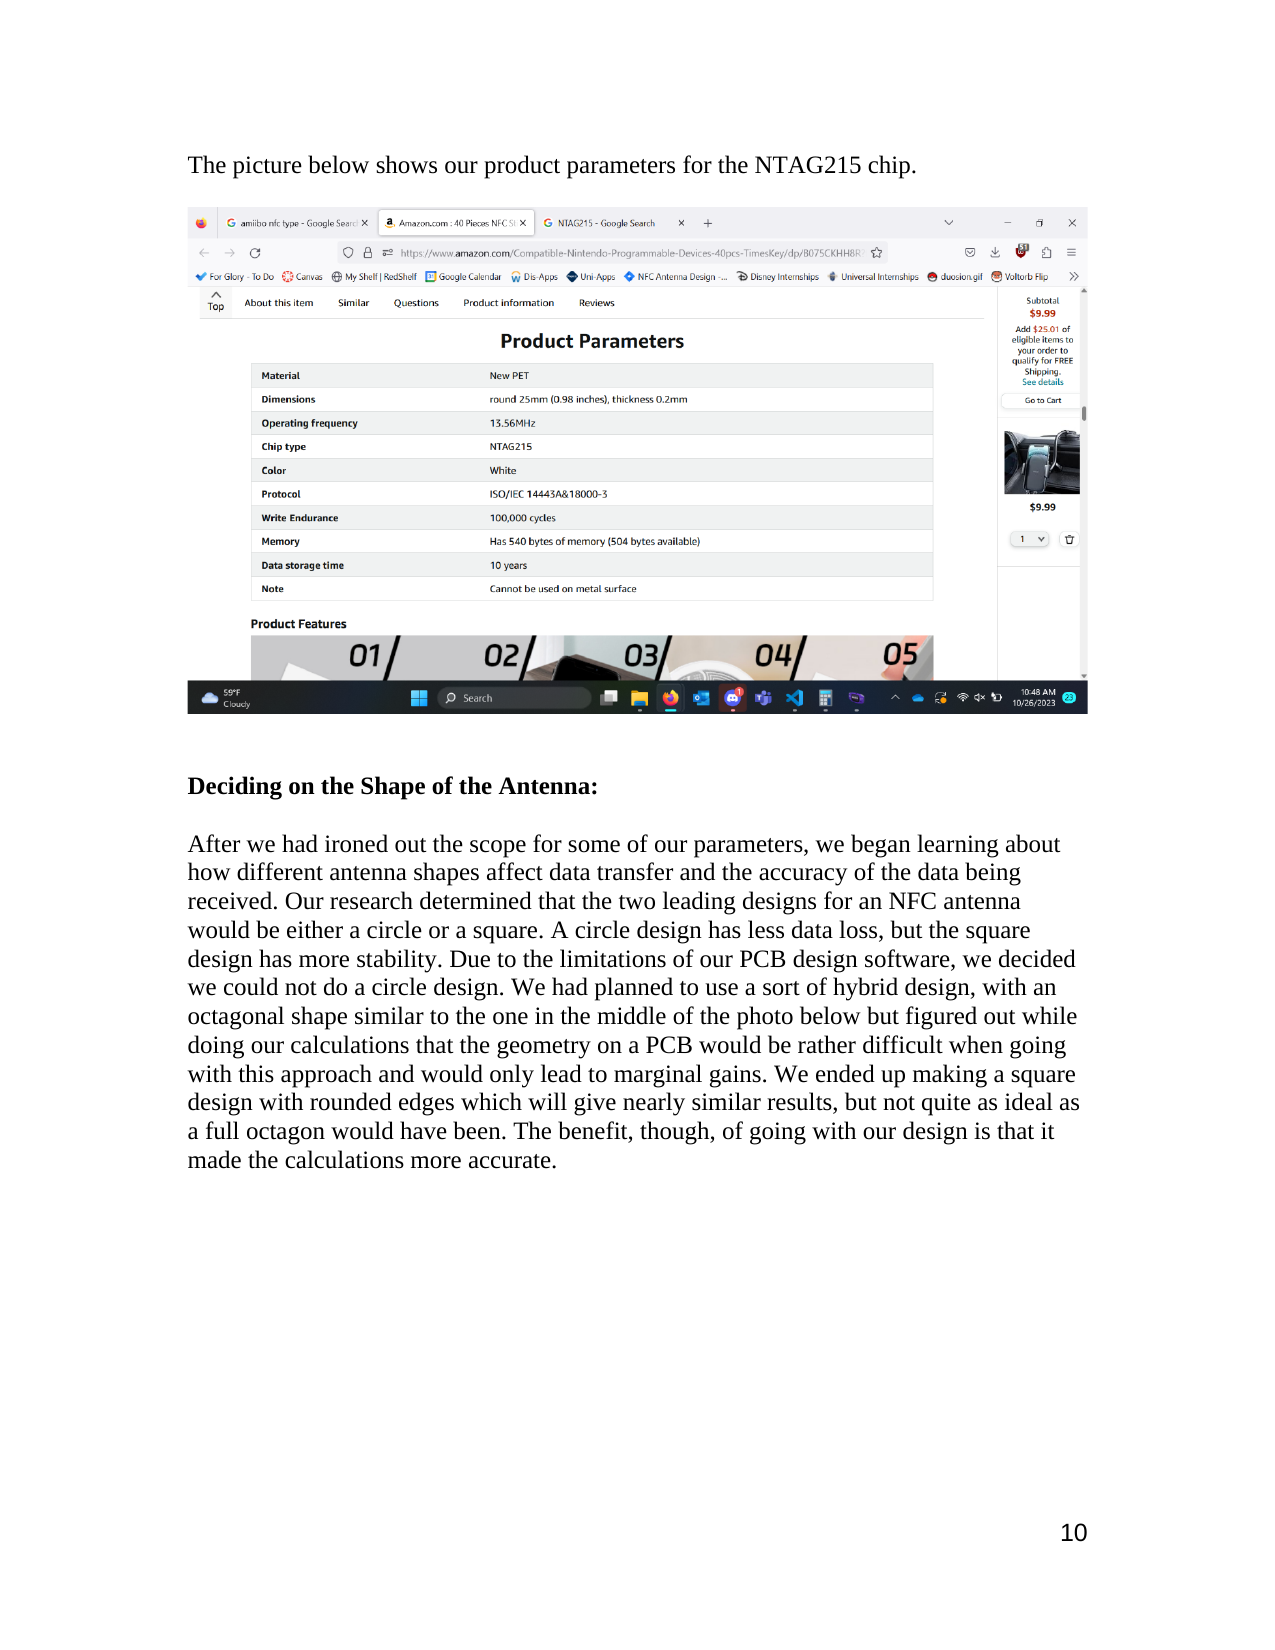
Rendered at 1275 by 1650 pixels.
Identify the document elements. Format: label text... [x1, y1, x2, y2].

picture [187, 207, 1088, 714]
text The picture below shows our product parameters for the NTAG215 chip. [187, 150, 1087, 179]
text After we had ironed out the scope for some of our parameters, we began learning about how different antenna shapes affect data transfer and the accuracy of the data being received. Our research determined that the two leading designs for an NFC antenna would be either a circle or a square. A circle design has less data loss, but the square design has more stability. Due to the limitations of our PCB design software, we decided we could not do a circle design. We had planned to use a sort of hybrid design, with an octagonal shape similar to the one in the middle of the photo below but figured out while doing our calculations that the geometry on a PCB would be rather difficult when going with this approach and would only lead to marginal gains. We ended up making a square design with rounded edges which will give nearly similar results, but not quite as ideal as a full octagon would have been. The benefit, though, of going with our design is that it made the calculations more accurate. [187, 829, 1087, 1174]
text Deciding on the Shape of the Antenna: [187, 771, 1087, 800]
